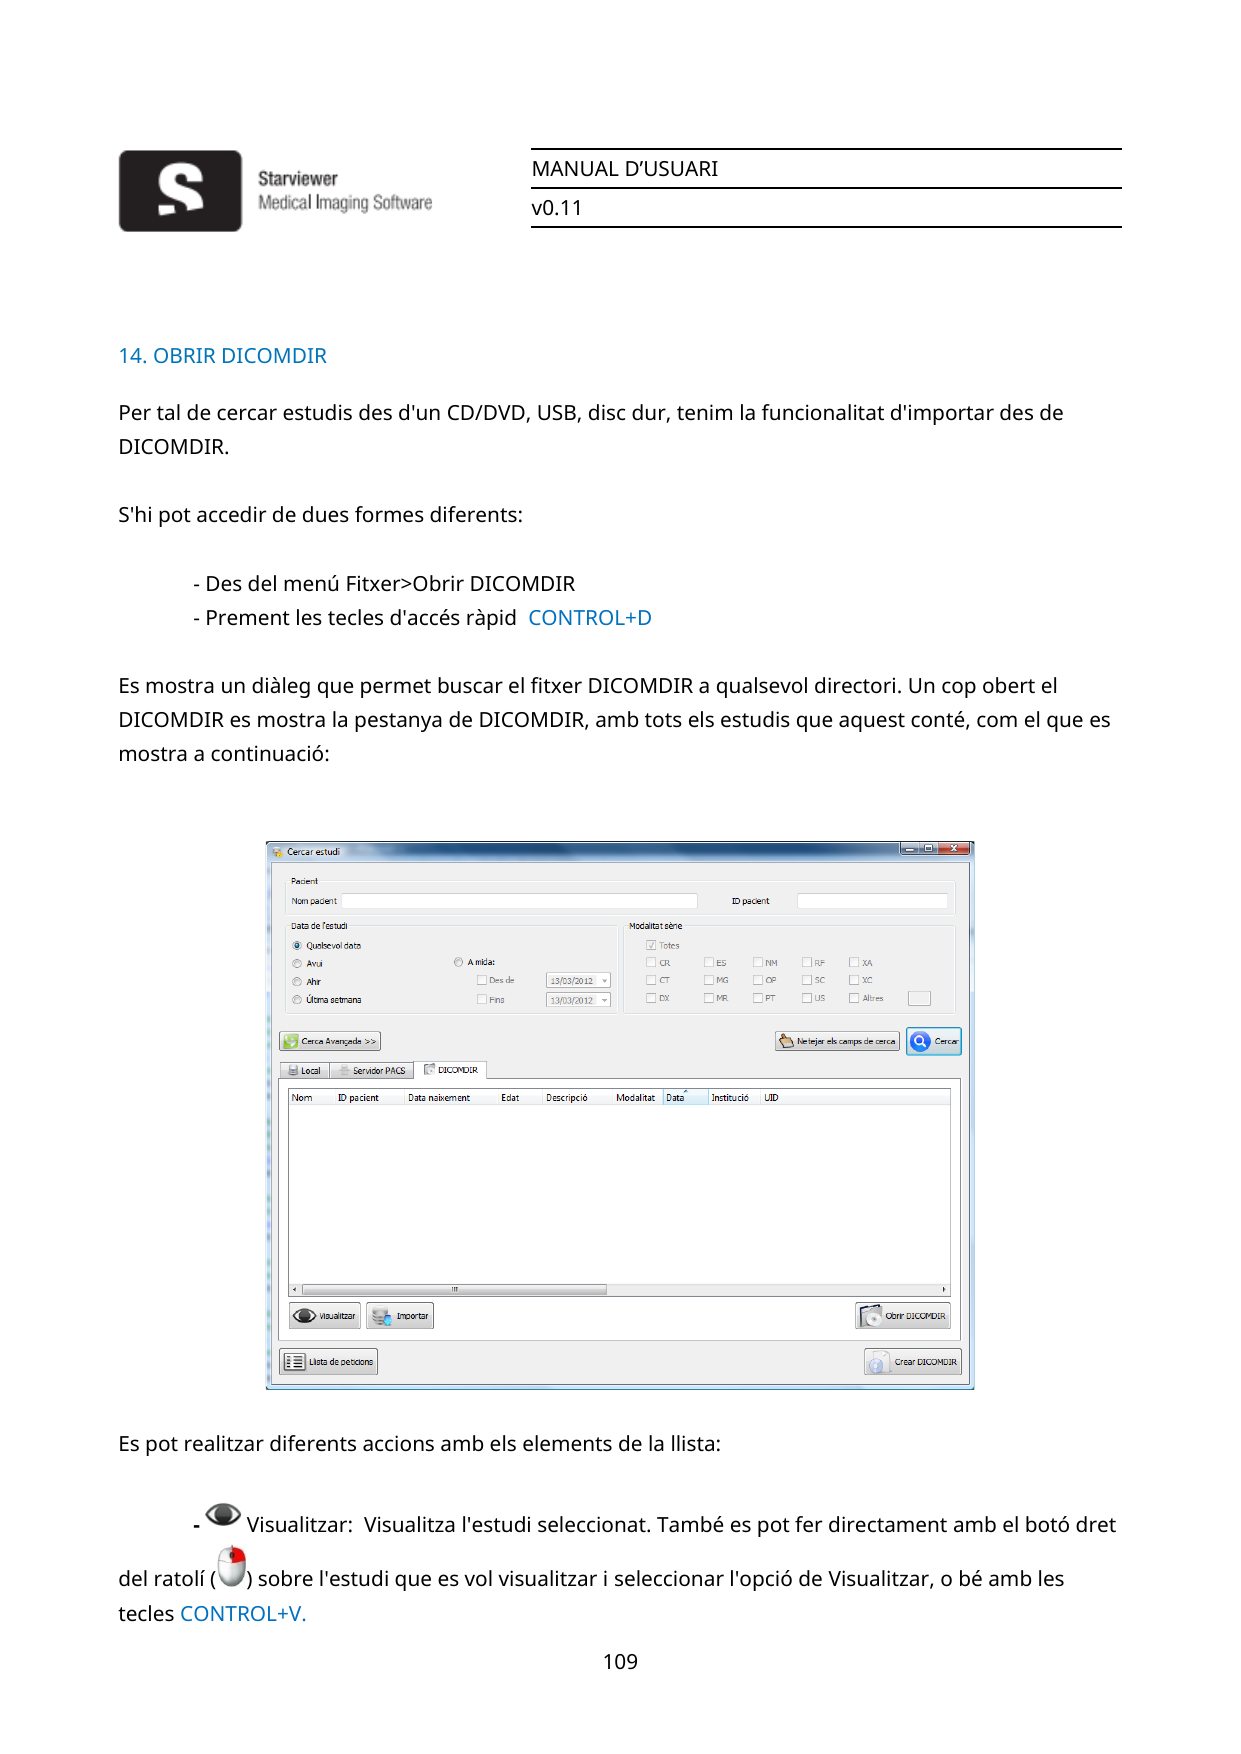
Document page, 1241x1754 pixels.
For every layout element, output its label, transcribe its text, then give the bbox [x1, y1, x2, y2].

text - Visualitzar: Visualitza l'estudi seleccionat. També es pot fer directament amb el botó dret del ratolí () sobre l'estudi que es vol visualitzar i seleccionar l'opció de Visualitzar, o bé amb les tecles CONTROL+V. [118, 1497, 1122, 1627]
text - Prement les tecles d'accés ràpid CONTROL+D [118, 603, 1122, 631]
text Per tal de cercar estudis des d'un CD/DVD, USB, disc dur, tenim la funcionalitat d'importar des de DICOMDIR. [118, 398, 1122, 461]
subtitle Obrir DICOMDIR [118, 341, 1122, 370]
picture [265, 841, 975, 1390]
text - Des del menú Fitxer>Obrir DICOMDIR [118, 569, 1122, 597]
text S'hi pot accedir de dues formes diferents: [118, 501, 1122, 529]
picture [205, 1497, 242, 1533]
text Es mostra un diàleg que permet buscar el fitxer DICOMDIR a qualsevol directori. Un cop obert el DICOMDIR es mostra la pestanya de DICOMDIR, amb tots els estudis que aquest conté, com el que es mostra a continuació: [118, 671, 1122, 767]
text Es pot realitzar diferents accions amb els elements de la llista: [118, 1429, 1122, 1457]
picture [216, 1544, 247, 1587]
